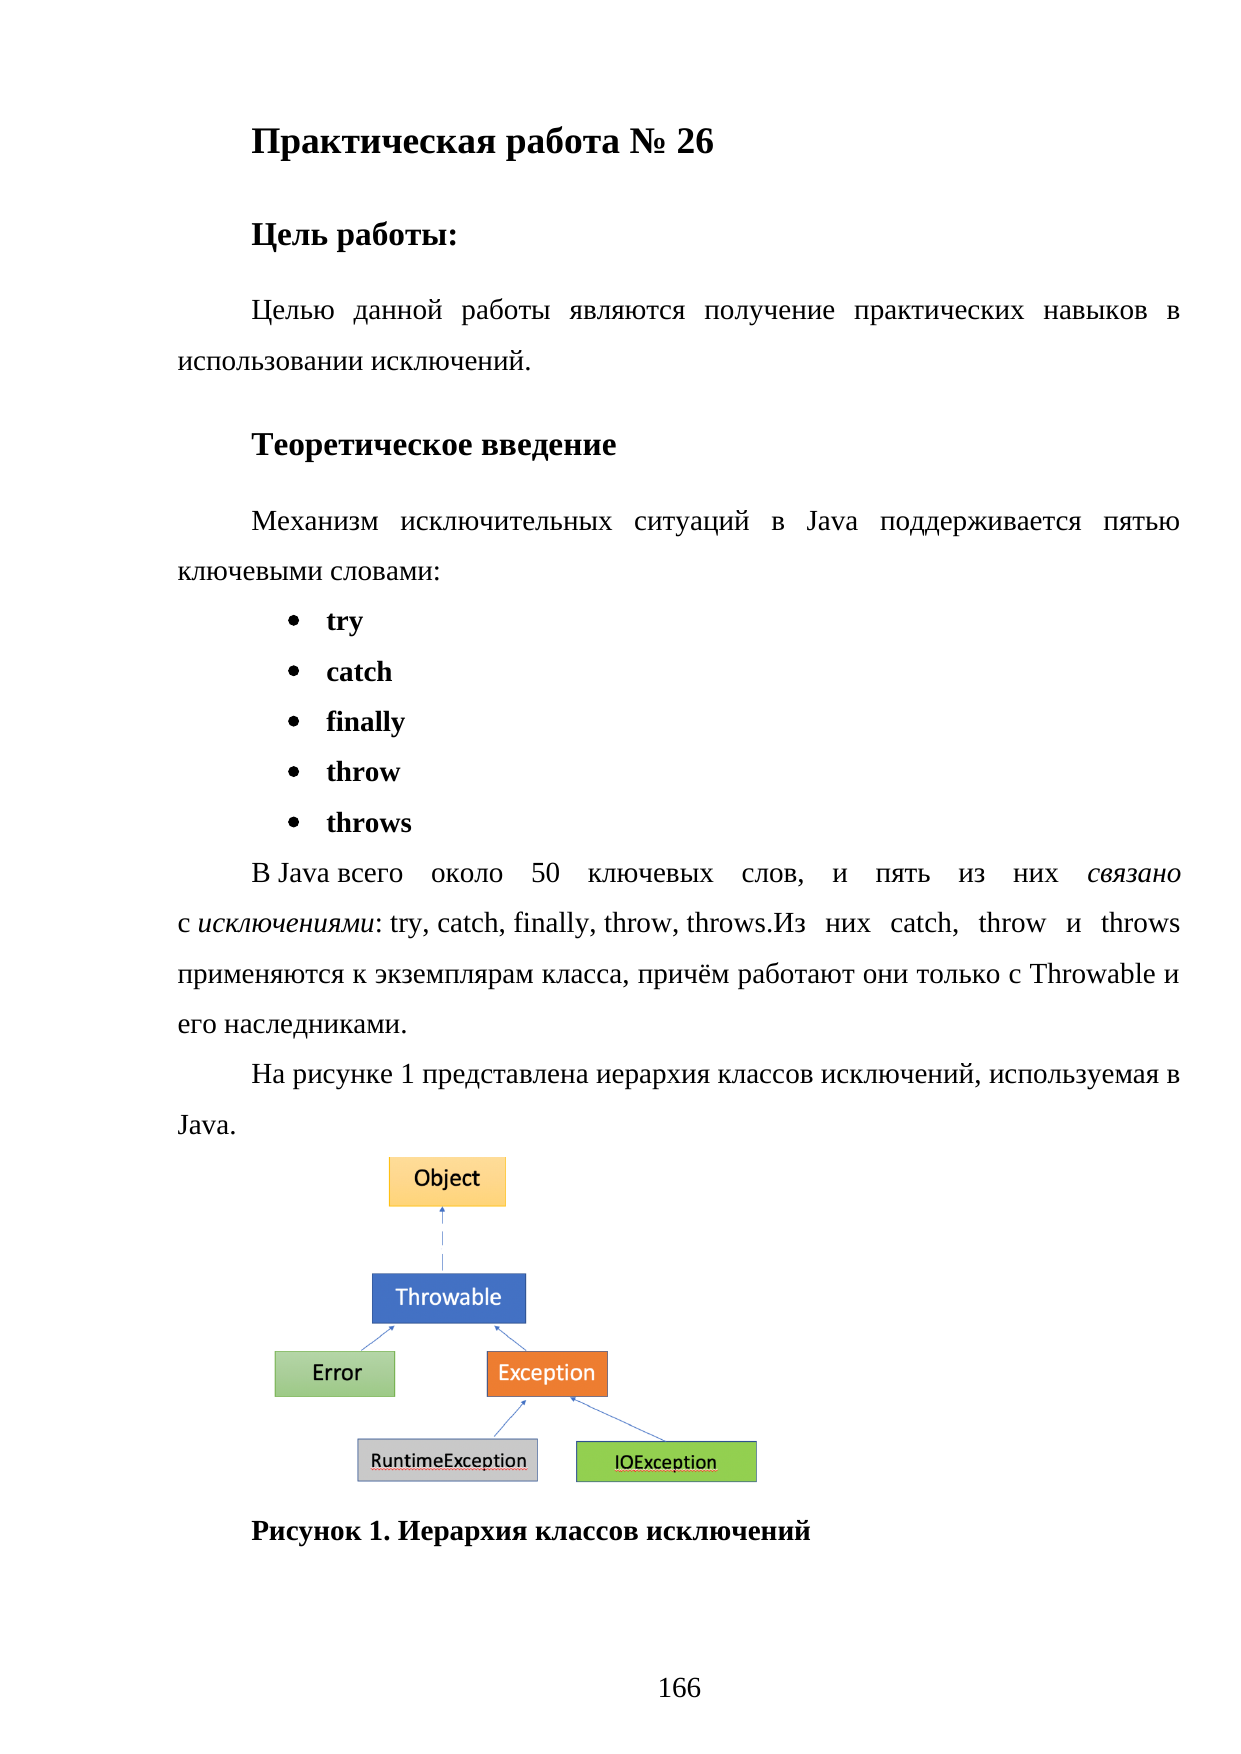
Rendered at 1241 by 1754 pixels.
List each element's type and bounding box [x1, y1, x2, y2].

picture [251, 1157, 769, 1496]
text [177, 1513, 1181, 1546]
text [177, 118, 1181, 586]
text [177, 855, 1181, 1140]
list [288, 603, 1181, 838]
